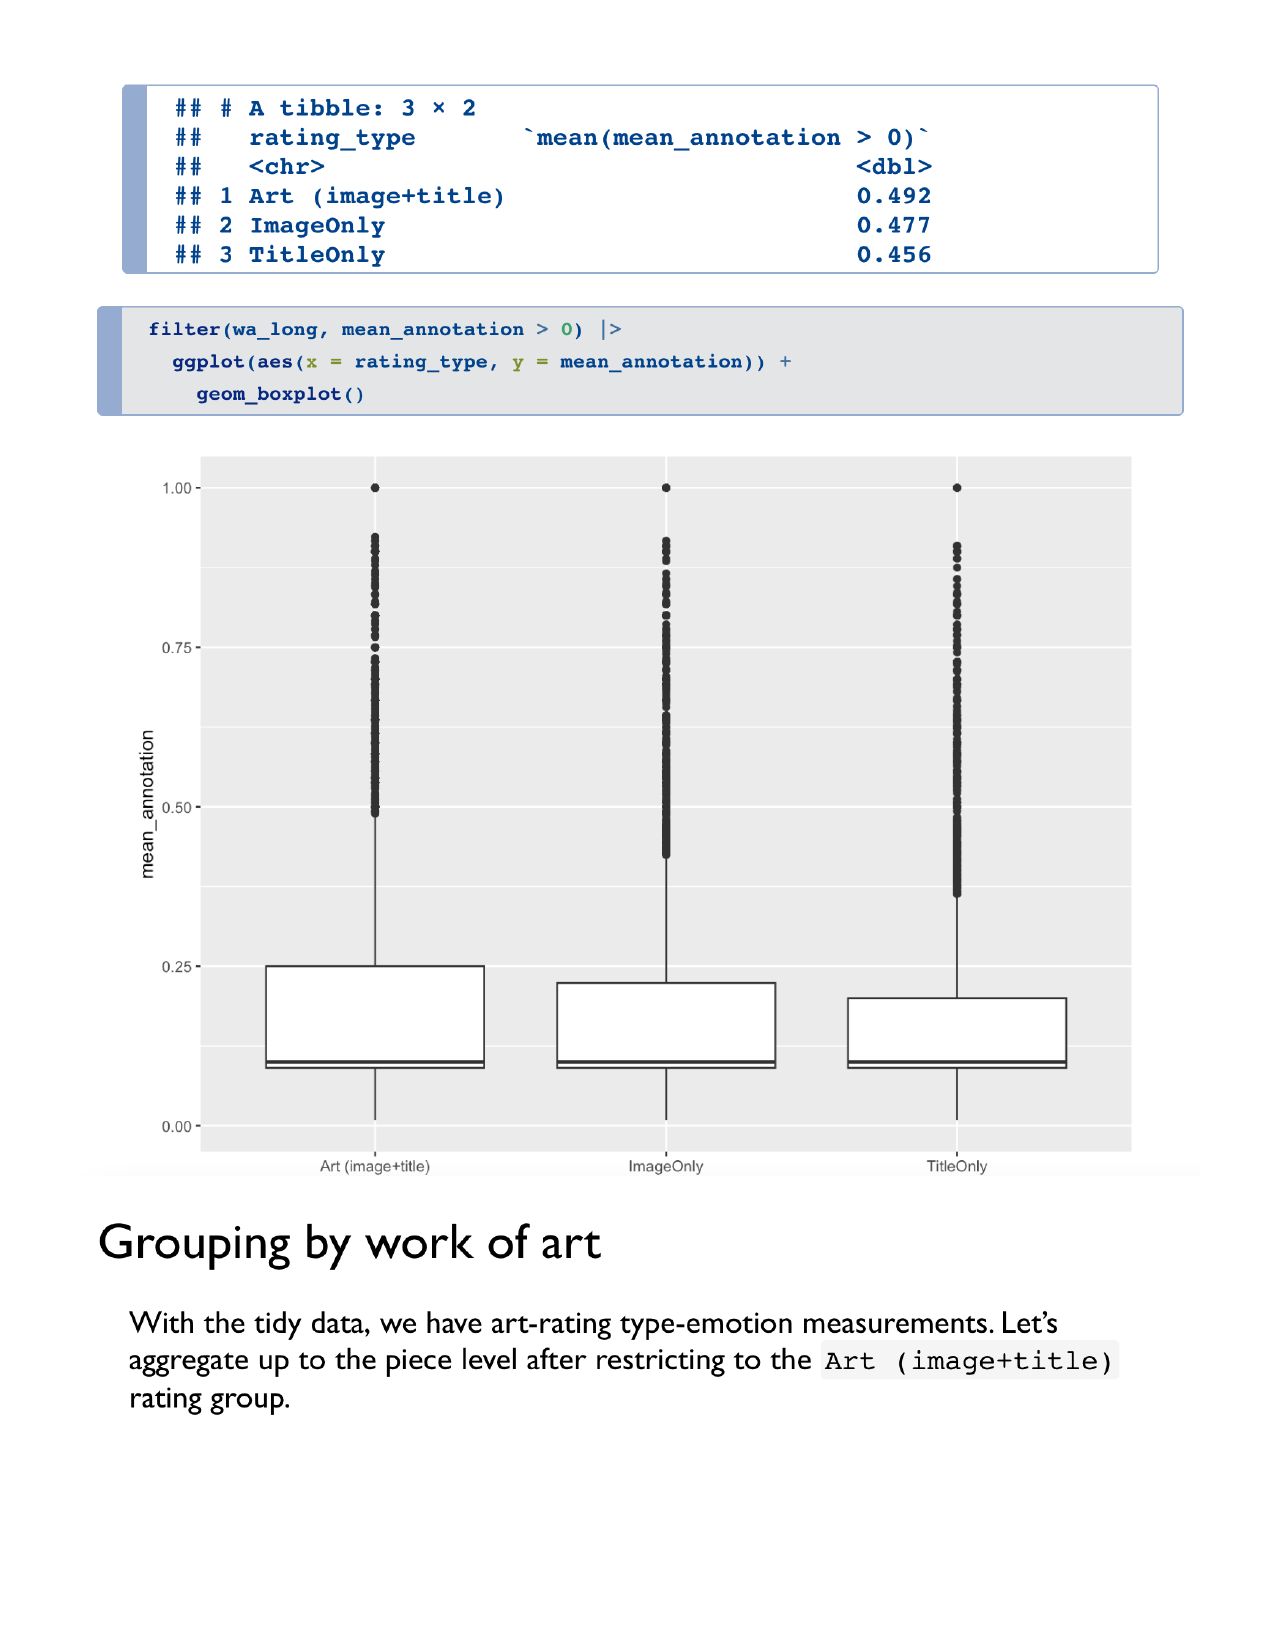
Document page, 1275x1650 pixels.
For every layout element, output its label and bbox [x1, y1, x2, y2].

picture [75, 1205, 1200, 1433]
picture [75, 75, 1200, 1176]
